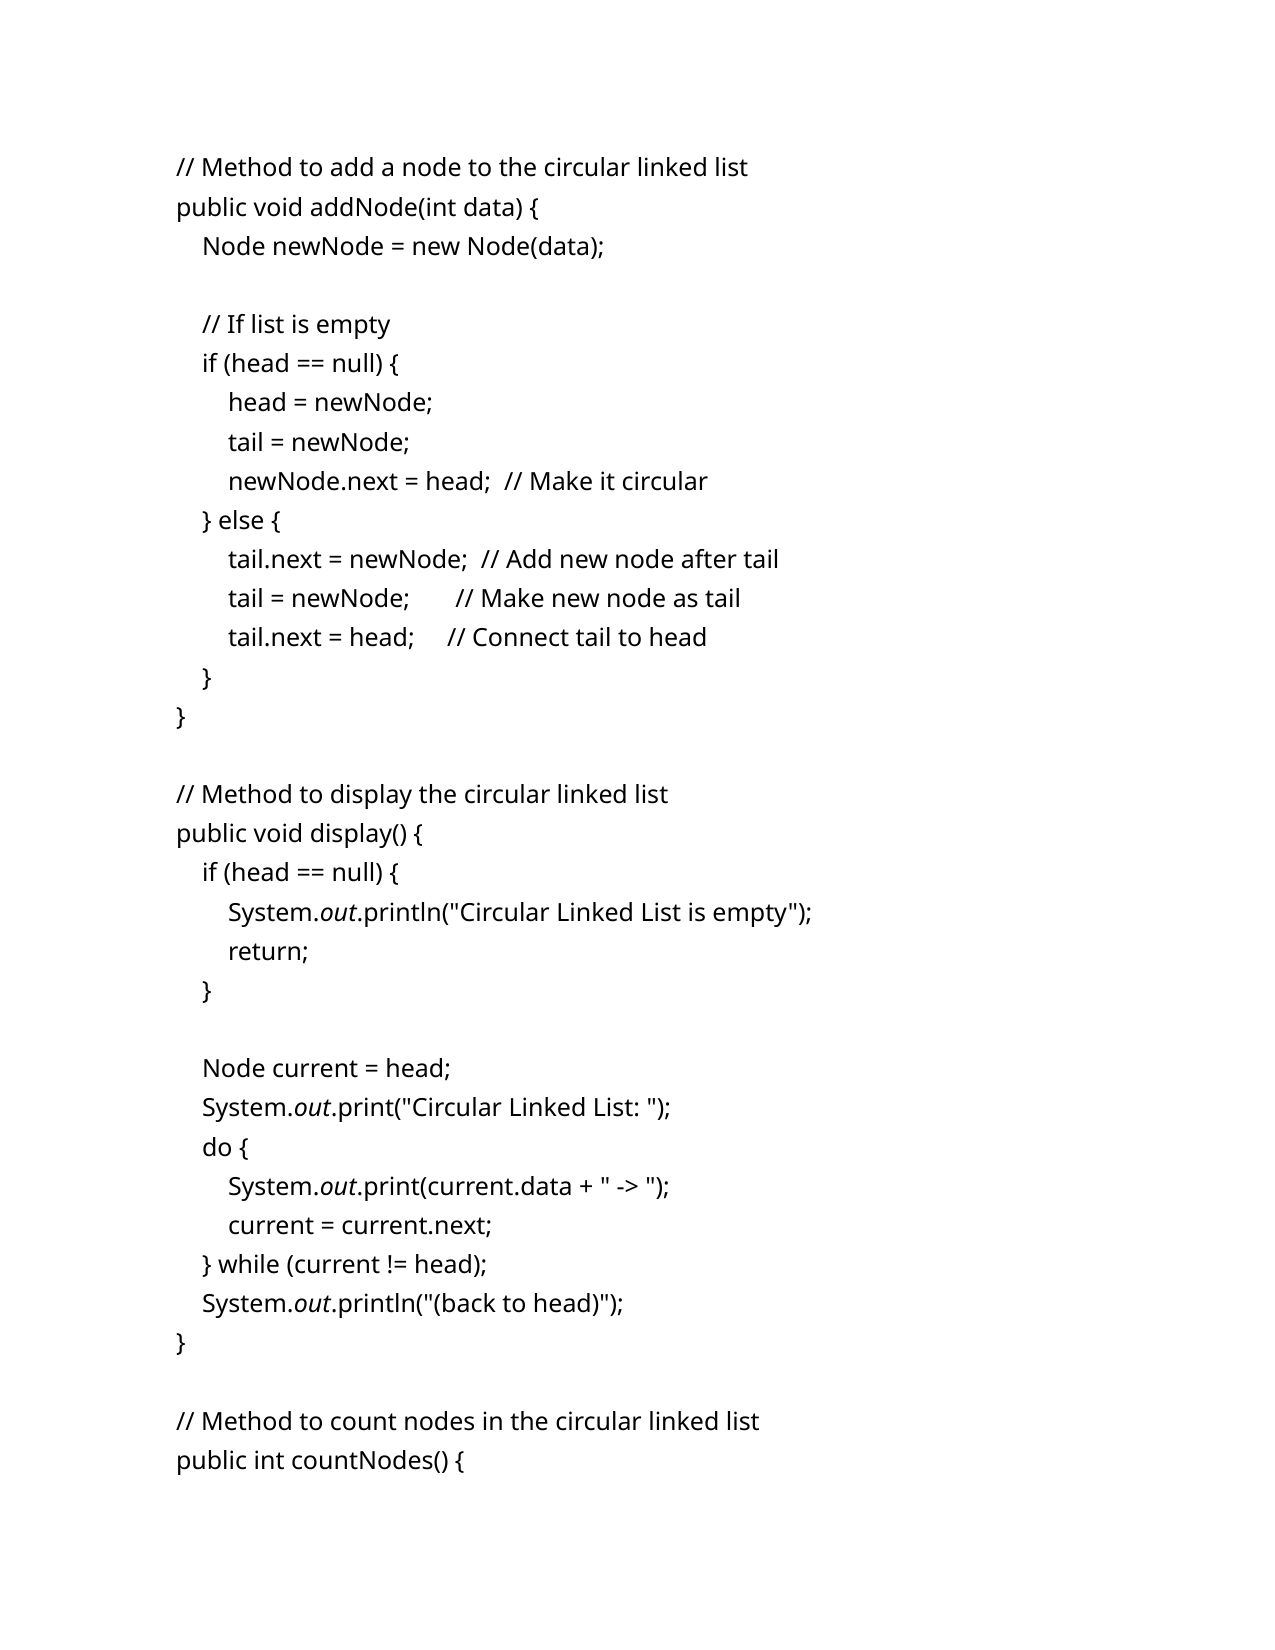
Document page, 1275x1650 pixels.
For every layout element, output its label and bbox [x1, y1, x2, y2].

text [150, 150, 1125, 1477]
